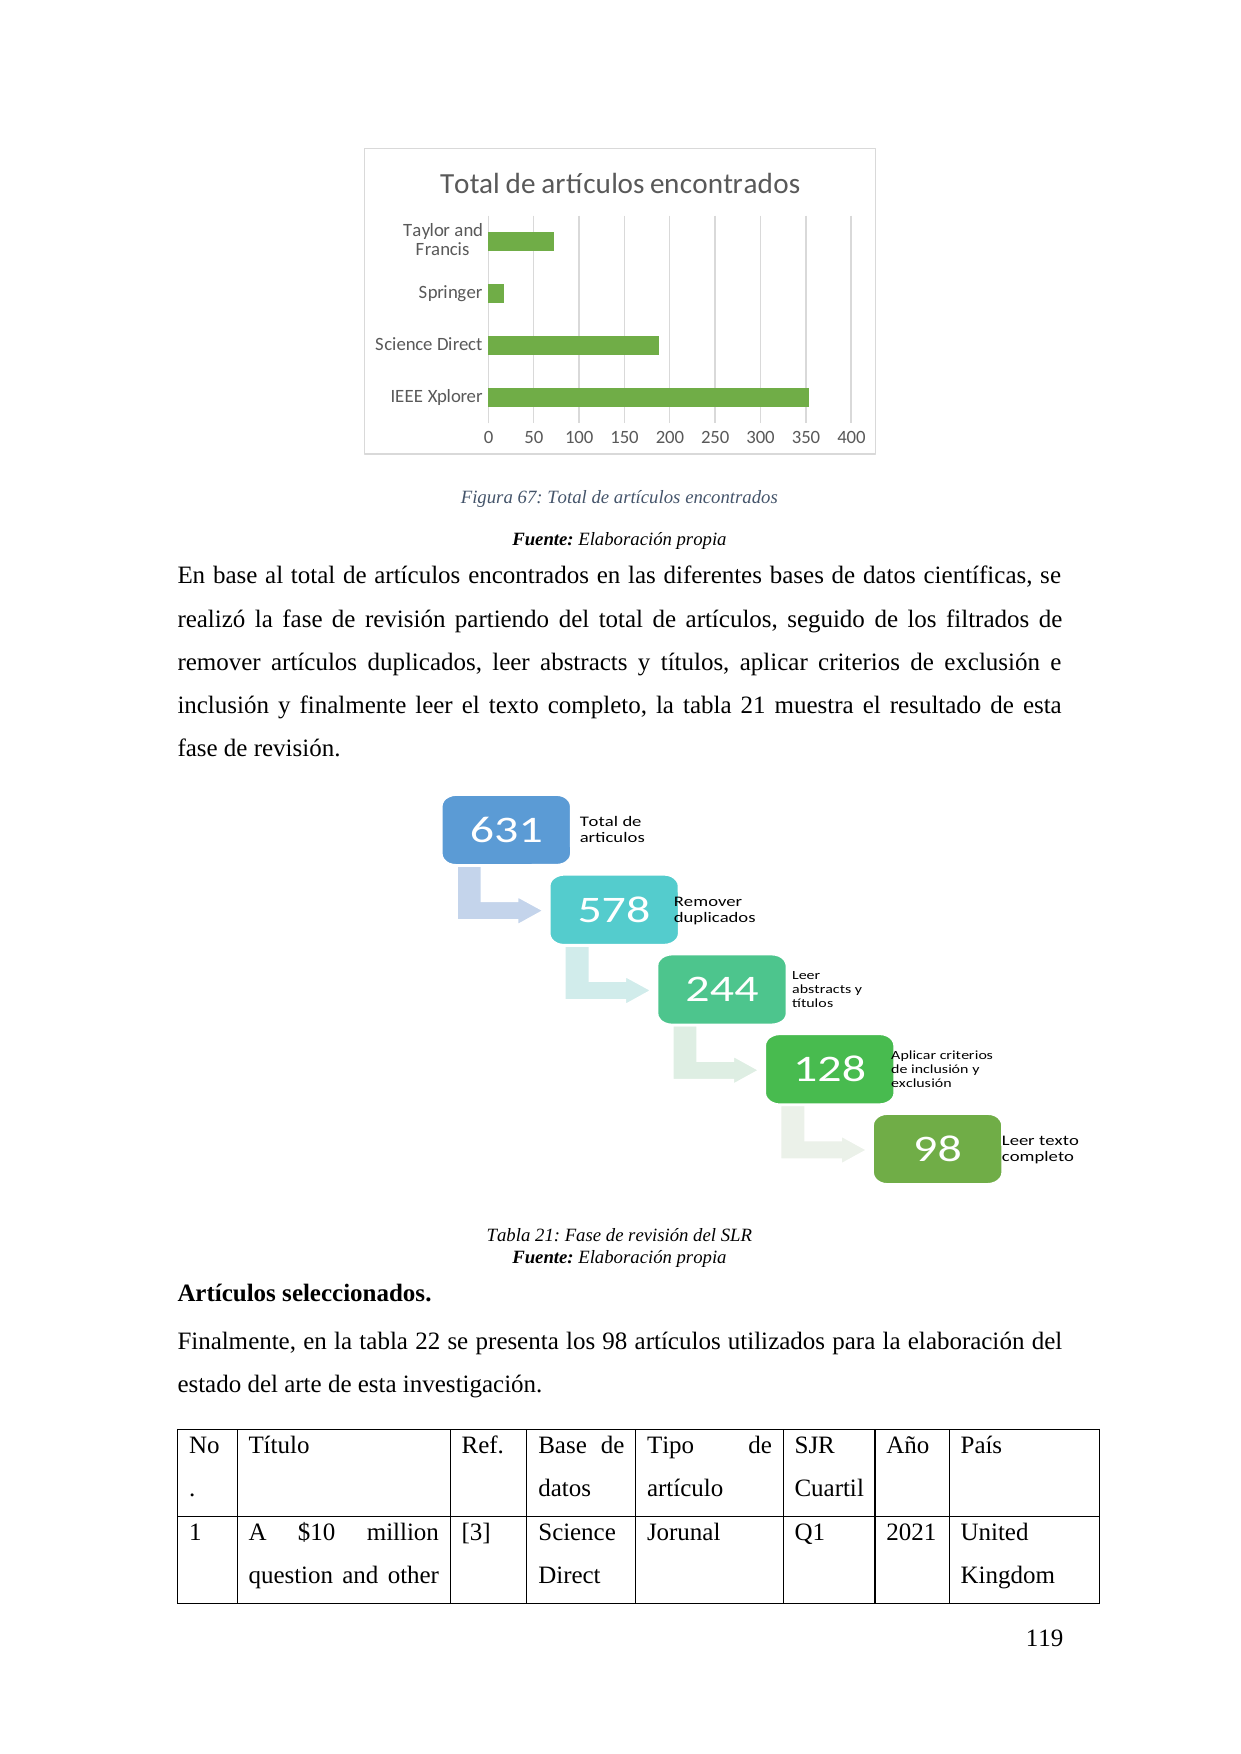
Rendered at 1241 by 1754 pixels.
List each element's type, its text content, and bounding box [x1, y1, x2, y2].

text Fuente: Elaboración propia [177, 528, 1063, 550]
text Artículos seleccionados. [177, 1278, 1063, 1307]
text En base al total de artículos encontrados en las diferentes bases de datos científicas, se realizó la fase de revisión partiendo del total de artículos, seguido de los filtrados de remover artículos duplicados, leer abstracts y títulos, aplicar criterios de exclusión e inclusión y finalmente leer el texto completo, la tabla 21 muestra el resultado de esta fase de revisión. [177, 561, 1063, 762]
table_cell Science Direct [527, 1517, 635, 1603]
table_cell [238, 1517, 450, 1603]
table_header Ref. [451, 1430, 526, 1516]
table_header País [950, 1430, 1099, 1516]
text Figura 67: Total de artículos encontrados [177, 486, 1063, 507]
text Tabla 21: Fase de revisión del SLR [177, 1224, 1063, 1246]
table_cell Q1 [784, 1517, 874, 1603]
text Finalmente, en la tabla 22 se presenta los 98 artículos utilizados para la elaboración del estado del arte de esta investigación. [177, 1326, 1063, 1398]
table_header SJR Cuartil [784, 1430, 874, 1516]
text Fuente: Elaboración propia [177, 1246, 1063, 1267]
table_cell 2021 [876, 1517, 949, 1603]
table_header No. [178, 1430, 237, 1516]
table_cell 1 [178, 1517, 237, 1603]
table_header Tipo de artículo [636, 1430, 783, 1516]
table_cell United Kingdom [950, 1517, 1099, 1603]
table_header Base de datos [527, 1430, 635, 1516]
table_header Año [876, 1430, 949, 1516]
table_cell [451, 1517, 526, 1603]
table_cell Jorunal [636, 1517, 783, 1603]
table_header Título [238, 1430, 450, 1516]
